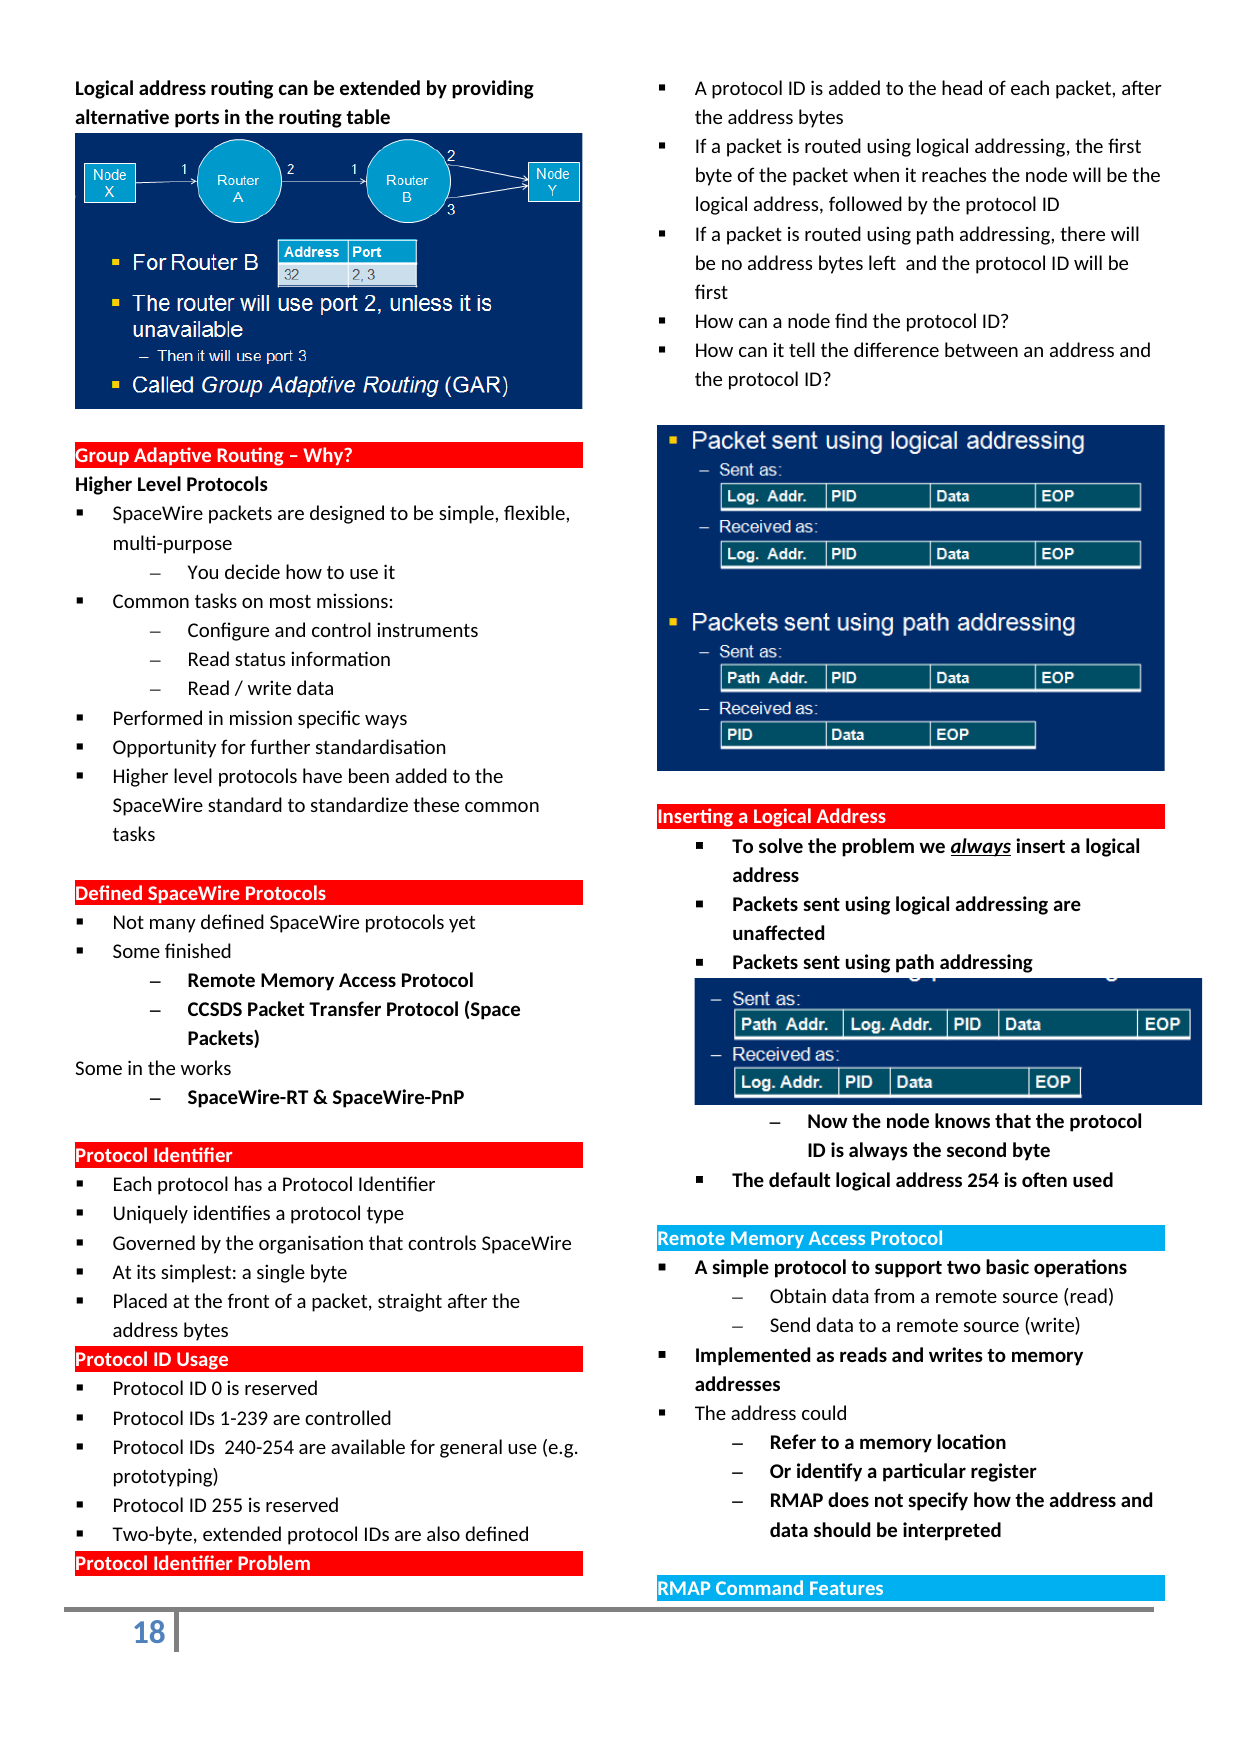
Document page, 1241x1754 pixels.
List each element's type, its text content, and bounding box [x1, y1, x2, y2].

picture [75, 133, 583, 409]
list Performed in mission specific ways [75, 705, 583, 730]
text Inserting a Logical Address [657, 804, 1165, 829]
list A simple protocol to support two basic operations [657, 1254, 1165, 1280]
list How can it tell the difference between an address and the protocol ID? [657, 337, 1165, 392]
text Logical address routing can be extended by providing alternative ports in the routing table [75, 75, 583, 129]
list You decide how to use it [150, 559, 583, 584]
list Higher level protocols have been added to the SpaceWire standard to standardize these common tasks [75, 763, 583, 847]
list Read status information [150, 646, 583, 672]
text Protocol Identifier Problem [75, 1551, 583, 1576]
list Common tasks on most missions: [75, 588, 583, 613]
list Not many defined SpaceWire protocols yet [75, 909, 583, 934]
list Opportunity for further standardisation [75, 734, 583, 759]
list Now the node knows that the protocol ID is always the second byte [769, 1108, 1165, 1163]
text Group Adaptive Routing – Why? [75, 442, 583, 468]
list Governed by the organisation that controls SpaceWire [75, 1230, 583, 1255]
list Implemented as reads and writes to memory addresses [657, 1342, 1165, 1396]
picture [657, 425, 1165, 771]
list Protocol IDs 1-239 are controlled [75, 1405, 583, 1430]
list Each protocol has a Protocol Identifier [75, 1171, 583, 1197]
list The address could [657, 1400, 1165, 1426]
list RMAP does not specify how the address and data should be interpreted [732, 1488, 1165, 1542]
list Protocol ID 0 is reserved [75, 1376, 583, 1401]
list Read / write data [150, 676, 583, 701]
list If a packet is routed using logical addressing, the first byte of the packet when it reaches the node will be the logical address, followed by the protocol ID [657, 133, 1165, 217]
list SpaceWire packets are designed to be simple, flexible, multi-purpose [75, 501, 583, 555]
list Protocol ID 255 is reserved [75, 1492, 583, 1518]
list If a packet is routed using path addressing, there will be no address bytes left and the protocol ID will be first [657, 221, 1165, 304]
text RMAP Command Features [657, 1575, 1165, 1601]
list Obtain data from a remote source (read) [732, 1283, 1165, 1309]
list Protocol IDs 240-254 are available for general use (e.g. prototyping) [75, 1434, 583, 1488]
list Or identify a particular register [732, 1458, 1165, 1484]
list Configure and control instruments [150, 617, 583, 643]
list Packets sent using path addressing [694, 949, 1165, 975]
list The default logical address 254 is often used [694, 1167, 1165, 1192]
list Some finished [75, 938, 583, 963]
text Defined SpaceWire Protocols [75, 880, 583, 905]
list Placed at the front of a packet, straight after the address bytes [75, 1288, 583, 1343]
list Refer to a memory location [732, 1429, 1165, 1455]
list At its simplest: a single byte [75, 1259, 583, 1284]
text Protocol ID Usage [75, 1346, 583, 1372]
text Remote Memory Access Protocol [657, 1225, 1165, 1251]
list A protocol ID is added to the head of each packet, after the address bytes [657, 75, 1165, 129]
picture [694, 978, 1203, 1105]
list CCSDS Packet Transfer Protocol (Space Packets) [150, 996, 583, 1051]
list How can a node find the protocol ID? [657, 308, 1165, 334]
list Send data to a remote source (write) [732, 1313, 1165, 1338]
text Protocol Identifier [75, 1142, 583, 1168]
text Higher Level Protocols [75, 471, 583, 497]
list Two-byte, extended protocol IDs are also defined [75, 1521, 583, 1547]
list Uniquely identifies a protocol type [75, 1201, 583, 1226]
text Some in the works [75, 1055, 583, 1080]
list Remote Memory Access Protocol [150, 967, 583, 993]
list SpaceWire-RT & SpaceWire-PnP [150, 1084, 583, 1109]
list To solve the problem we always insert a logical address [694, 833, 1165, 887]
list Packets sent using logical addressing are unaffected [694, 891, 1165, 946]
